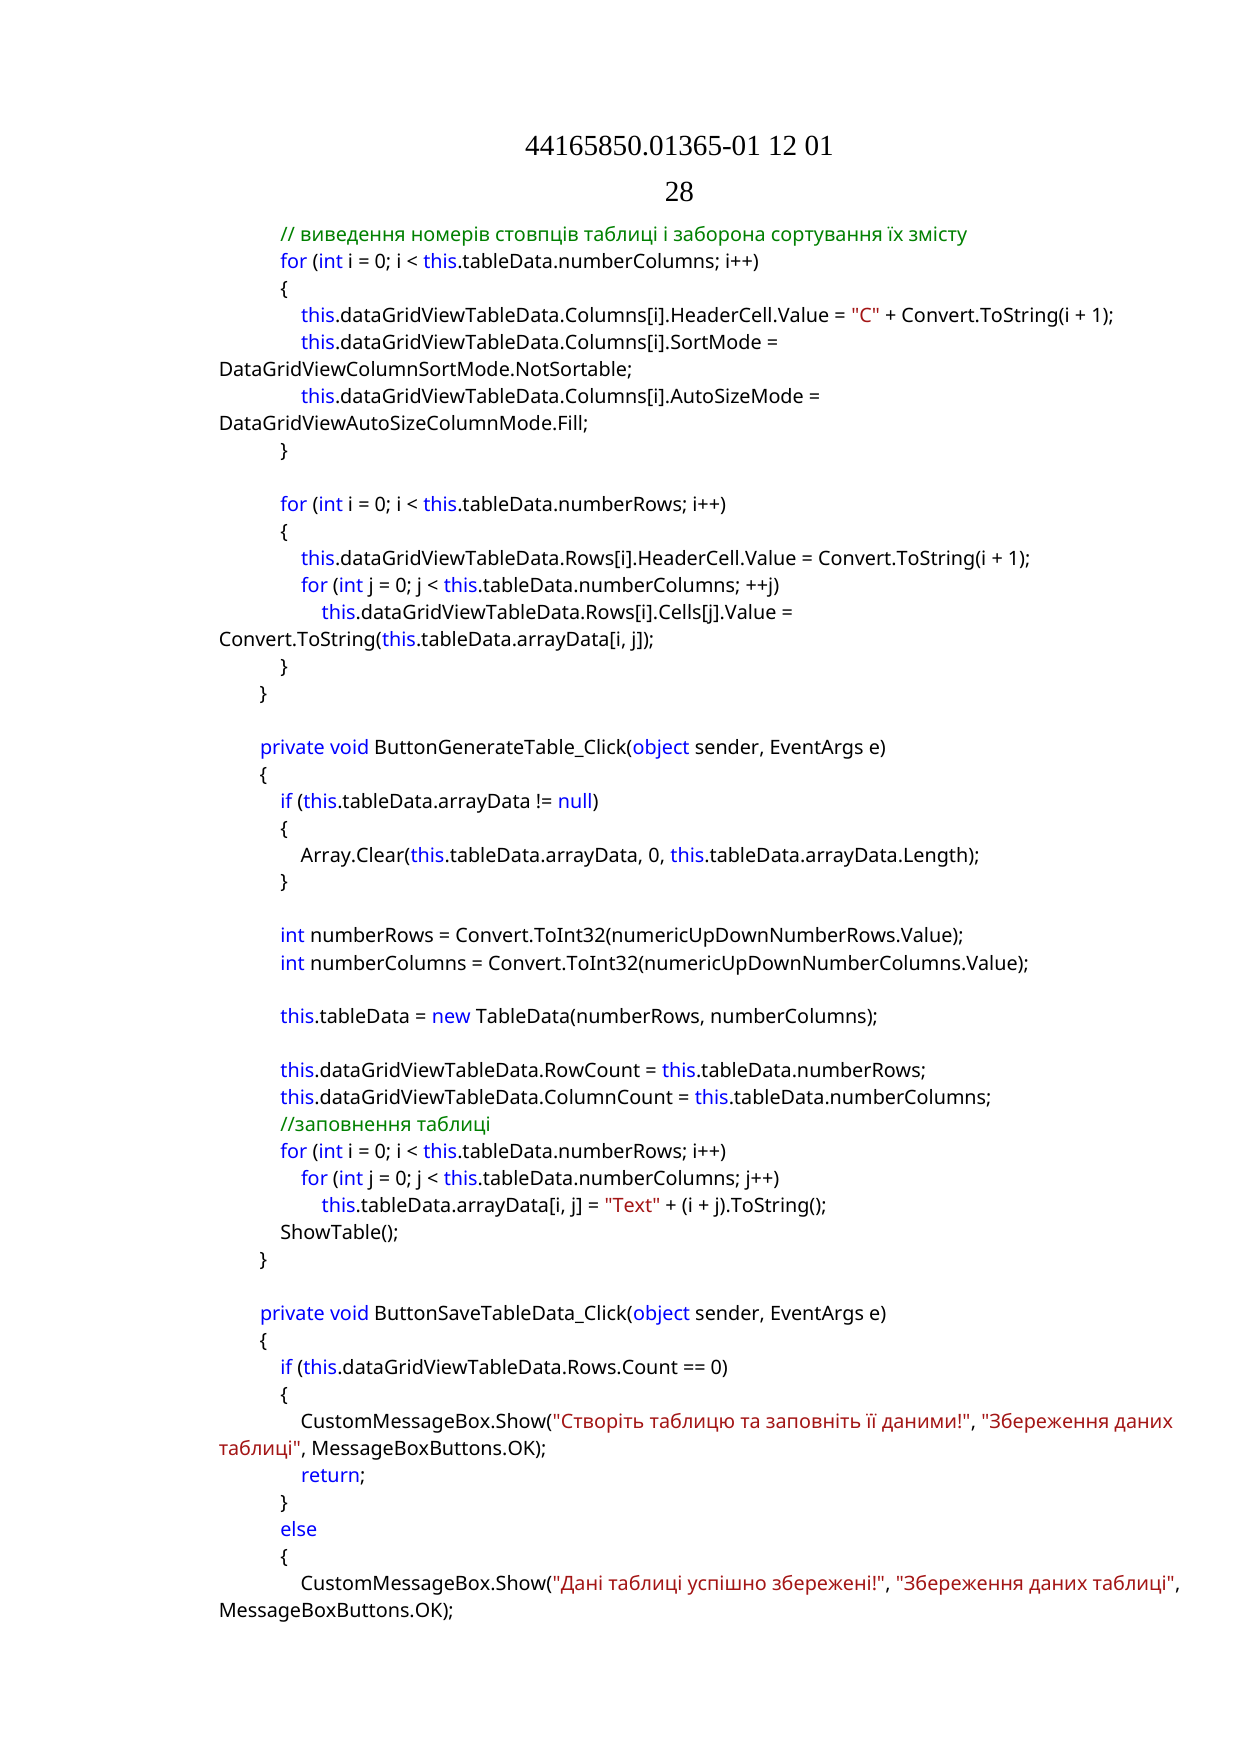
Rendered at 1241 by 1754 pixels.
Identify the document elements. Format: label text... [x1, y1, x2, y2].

text { [218, 814, 1181, 841]
text return; [218, 1461, 1181, 1488]
text this.dataGridViewTableData.Rows[i].Cells[j].Value = Convert.ToString(this.tableData.arrayData[i, j]); [218, 598, 1181, 652]
text this.dataGridViewTableData.ColumnCount = this.tableData.numberColumns; [218, 1084, 1181, 1111]
text Array.Clear(this.tableData.arrayData, 0, this.tableData.arrayData.Length); [218, 841, 1181, 868]
text int numberRows = Convert.ToInt32(numericUpDownNumberRows.Value); [218, 922, 1181, 949]
text } [218, 679, 1181, 706]
text if (this.tableData.arrayData != null) [218, 787, 1181, 814]
text // виведення номерів стовпців таблиці і заборона сортування їх змісту [218, 220, 1181, 247]
text for (int j = 0; j < this.tableData.numberColumns; ++j) [218, 571, 1181, 598]
text for (int i = 0; i < this.tableData.numberRows; i++) [218, 490, 1181, 517]
text { [218, 1380, 1181, 1407]
text { [218, 1326, 1181, 1353]
text 28 [177, 174, 1181, 208]
text } [218, 1488, 1181, 1515]
text int numberColumns = Convert.ToInt32(numericUpDownNumberColumns.Value); [218, 949, 1181, 976]
text CustomMessageBox.Show("Дані таблиці успішно збережені!", "Збереження даних таблиці", MessageBoxButtons.OK); [218, 1569, 1181, 1623]
text this.dataGridViewTableData.Columns[i].SortMode = DataGridViewColumnSortMode.NotSortable; [218, 328, 1181, 382]
text ShowTable(); [218, 1218, 1181, 1246]
text this.dataGridViewTableData.Columns[i].HeaderCell.Value = "C" + Convert.ToString(i + 1); [218, 301, 1181, 328]
text else [218, 1515, 1181, 1542]
text CustomMessageBox.Show("Створіть таблицю та заповніть її даними!", "Збереження даних таблиці", MessageBoxButtons.OK); [218, 1407, 1181, 1461]
text for (int i = 0; i < this.tableData.numberRows; i++) [218, 1138, 1181, 1164]
text //заповнення таблиці [218, 1111, 1181, 1138]
text { [218, 1542, 1181, 1569]
text { [218, 760, 1181, 787]
text this.tableData = new TableData(numberRows, numberColumns); [218, 1003, 1181, 1030]
text } [218, 1246, 1181, 1272]
text private void ButtonGenerateTable_Click(object sender, EventArgs e) [218, 733, 1181, 760]
text this.dataGridViewTableData.RowCount = this.tableData.numberRows; [218, 1057, 1181, 1084]
text 44165850.01365-01 12 01 [177, 128, 1181, 162]
text this.dataGridViewTableData.Rows[i].HeaderCell.Value = Convert.ToString(i + 1); [218, 544, 1181, 571]
text if (this.dataGridViewTableData.Rows.Count == 0) [218, 1353, 1181, 1380]
text this.tableData.arrayData[i, j] = "Text" + (i + j).ToString(); [218, 1192, 1181, 1218]
text this.dataGridViewTableData.Columns[i].AutoSizeMode = DataGridViewAutoSizeColumnMode.Fill; [218, 382, 1181, 436]
text { [218, 517, 1181, 544]
text private void ButtonSaveTableData_Click(object sender, EventArgs e) [218, 1299, 1181, 1326]
text } [218, 436, 1181, 463]
text for (int j = 0; j < this.tableData.numberColumns; j++) [218, 1164, 1181, 1192]
text { [218, 274, 1181, 301]
text for (int i = 0; i < this.tableData.numberColumns; i++) [218, 247, 1181, 274]
text } [218, 652, 1181, 679]
text } [218, 868, 1181, 895]
